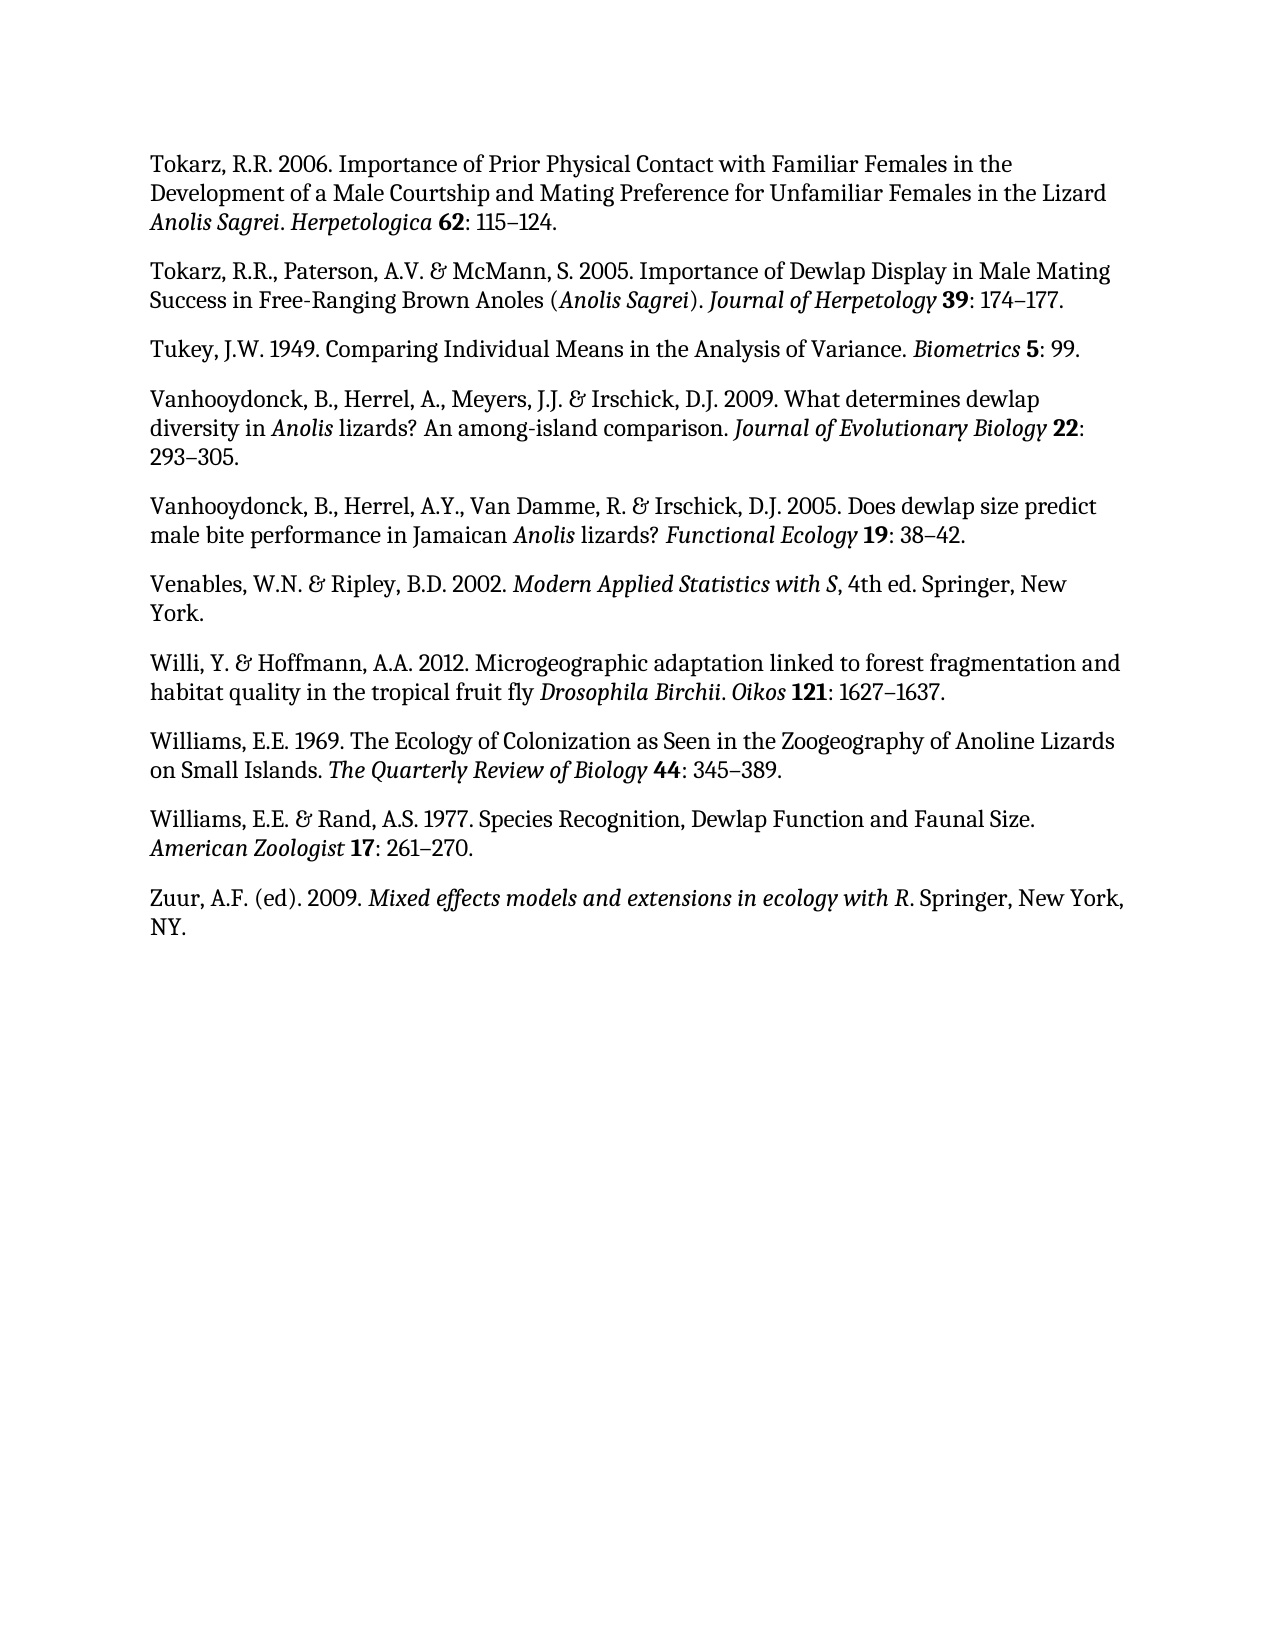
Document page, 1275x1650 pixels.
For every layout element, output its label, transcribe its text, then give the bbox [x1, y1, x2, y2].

text Zuur, A.F. (ed). 2009. Mixed effects models and extensions in ecology with R. Springer, New York, NY. [150, 884, 1125, 941]
text Williams, E.E. 1969. The Ecology of Colonization as Seen in the Zoogeography of Anoline Lizards on Small Islands. The Quarterly Review of Biology 44: 345–389. [150, 727, 1125, 784]
text Willi, Y. & Hoffmann, A.A. 2012. Microgeographic adaptation linked to forest fragmentation and habitat quality in the tropical fruit fly Drosophila Birchii. Oikos 121: 1627–1637. [150, 649, 1125, 706]
text Vanhooydonck, B., Herrel, A., Meyers, J.J. & Irschick, D.J. 2009. What determines dewlap diversity in Anolis lizards? An among-island comparison. Journal of Evolutionary Biology 22: 293–305. [150, 385, 1125, 471]
text Tokarz, R.R. 2006. Importance of Prior Physical Contact with Familiar Females in the Development of a Male Courtship and Mating Preference for Unfamiliar Females in the Lizard Anolis Sagrei. Herpetologica 62: 115–124. [150, 150, 1125, 236]
text Tukey, J.W. 1949. Comparing Individual Means in the Analysis of Variance. Biometrics 5: 99. [150, 335, 1125, 364]
text Vanhooydonck, B., Herrel, A.Y., Van Damme, R. & Irschick, D.J. 2005. Does dewlap size predict male bite performance in Jamaican Anolis lizards? Functional Ecology 19: 38–42. [150, 492, 1125, 549]
text Williams, E.E. & Rand, A.S. 1977. Species Recognition, Dewlap Function and Faunal Size. American Zoologist 17: 261–270. [150, 805, 1125, 863]
text Tokarz, R.R., Paterson, A.V. & McMann, S. 2005. Importance of Dewlap Display in Male Mating Success in Free-Ranging Brown Anoles (Anolis Sagrei). Journal of Herpetology 39: 174–177. [150, 257, 1125, 314]
text Venables, W.N. & Ripley, B.D. 2002. Modern Applied Statistics with S, 4th ed. Springer, New York. [150, 570, 1125, 628]
